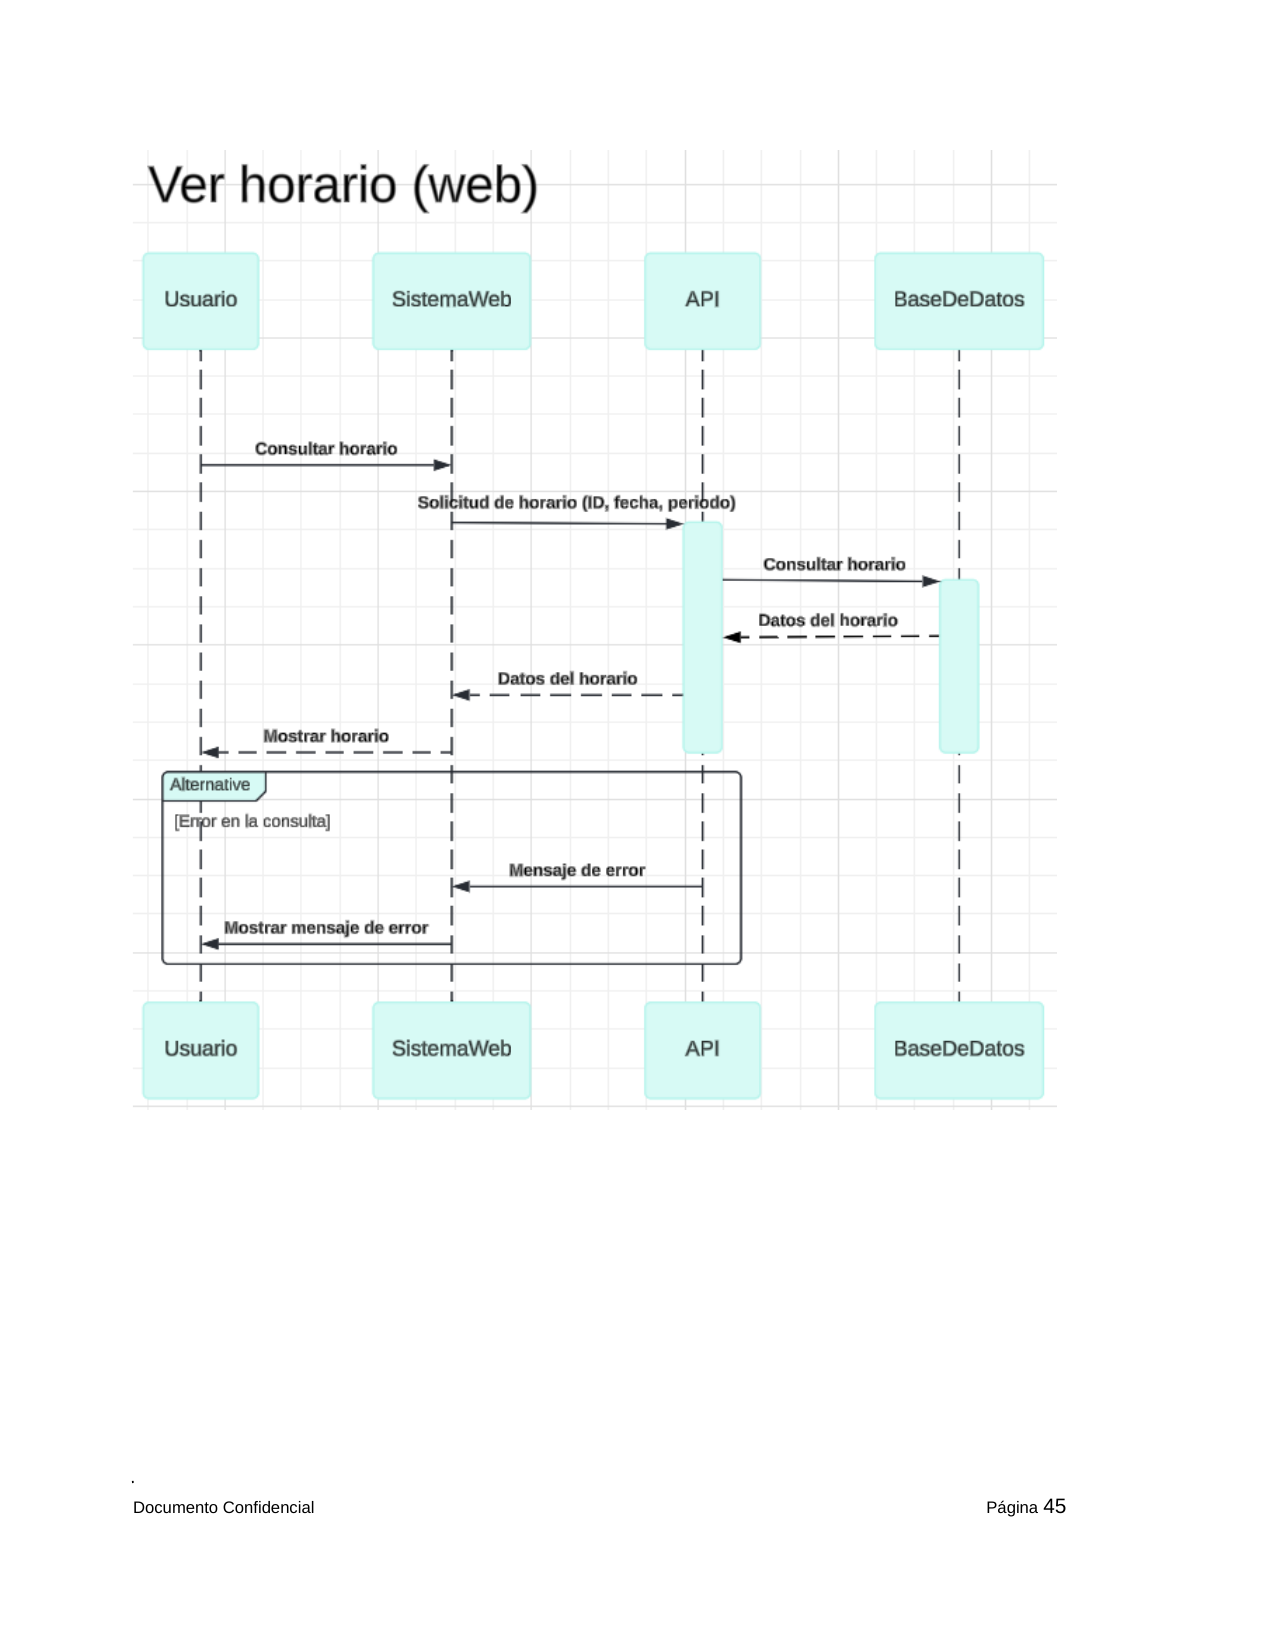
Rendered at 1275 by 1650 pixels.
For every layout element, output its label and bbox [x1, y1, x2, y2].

picture [132, 150, 1057, 1110]
